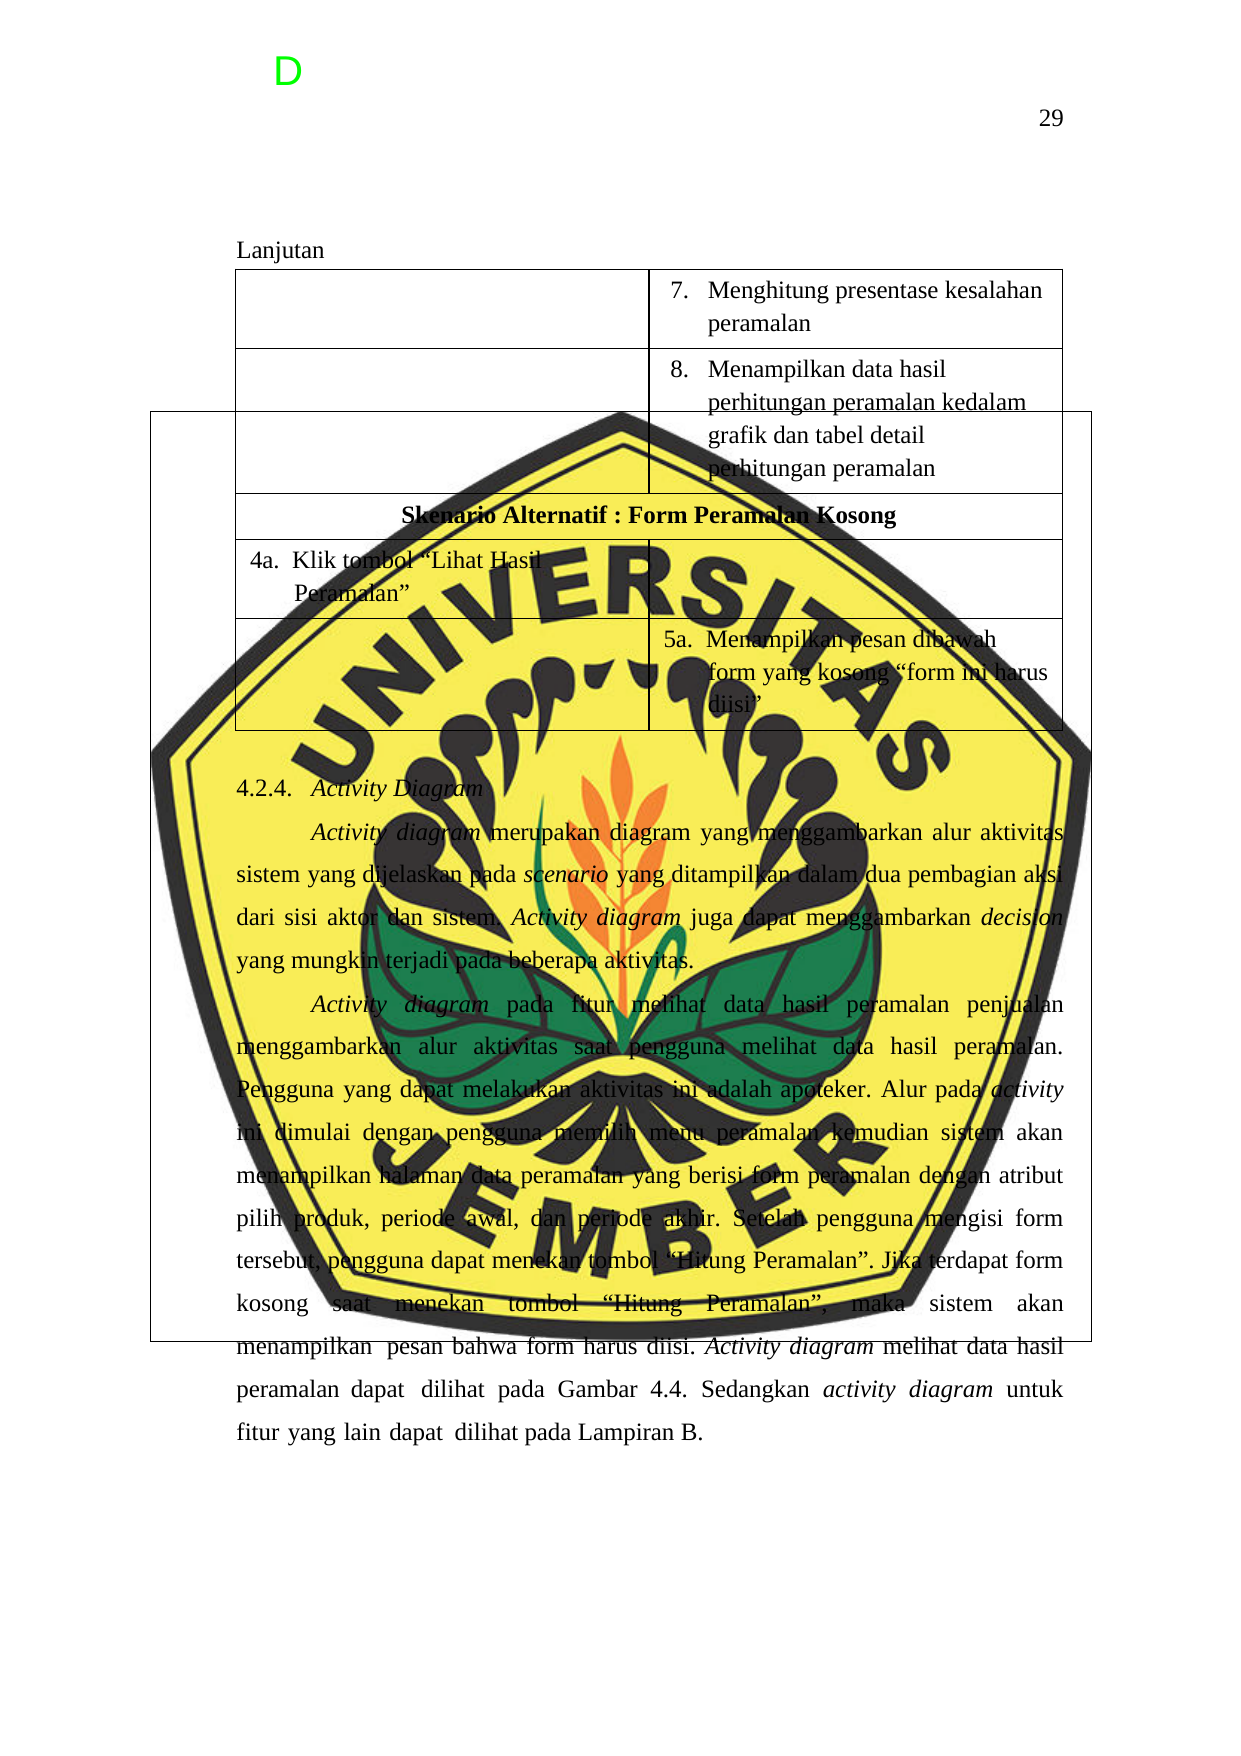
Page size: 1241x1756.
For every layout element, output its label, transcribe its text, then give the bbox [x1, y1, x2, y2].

picture [151, 412, 1091, 1341]
text Activity diagram pada fitur melihat data hasil peramalan penjualan menggambarkan alur aktivitas saat pengguna melihat data hasil peramalan. Pengguna yang dapat melakukan aktivitas ini adalah apoteker. Alur pada activity ini dimulai dengan pengguna memilih menu peramalan kemudian sistem akan menampilkan halaman data peramalan yang berisi form peramalan dengan atribut pilih produk, periode awal, dan periode akhir. Setelah pengguna mengisi form tersebut, pengguna dapat menekan tombol “Hitung Peramalan”. Jika terdapat form kosong saat menekan tombol “Hitung Peramalan”, maka sistem akan menampilkan pesan bahwa form harus diisi. Activity diagram melihat data hasil peramalan dapat dilihat pada Gambar 4.4. Sedangkan activity diagram untuk fitur yang lain dapat dilihat pada Lampiran B. [236, 989, 1064, 1446]
text Activity diagram merupakan diagram yang menggambarkan alur aktivitas sistem yang dijelaskan pada scenario yang ditampilkan dalam dua pembagian aksi dari sisi aktor dan sistem. Activity diagram juga dapat menggambarkan decision yang mungkin terjadi pada beberapa aktivitas. [236, 817, 1064, 974]
table_cell [236, 349, 648, 493]
table_header [236, 270, 648, 347]
list Activity Diagram [236, 773, 1103, 802]
table_cell [236, 619, 648, 730]
table_cell [650, 540, 1062, 618]
table_cell 4a. Klik tombol “Lihat Hasil Peramalan” [236, 540, 648, 618]
table_cell Skenario Alternatif : Form Peramalan Kosong [236, 494, 1062, 539]
table_cell 5a. Menampilkan pesan dibawah form yang kosong “form ini harus diisi” [650, 619, 1062, 730]
table_header 7. Menghitung presentase kesalahan peramalan [650, 270, 1062, 347]
table_cell 8. Menampilkan data hasil perhitungan peramalan kedalam grafik dan tabel detail perhitungan peramalan [650, 349, 1062, 493]
text Lanjutan [236, 235, 1103, 264]
